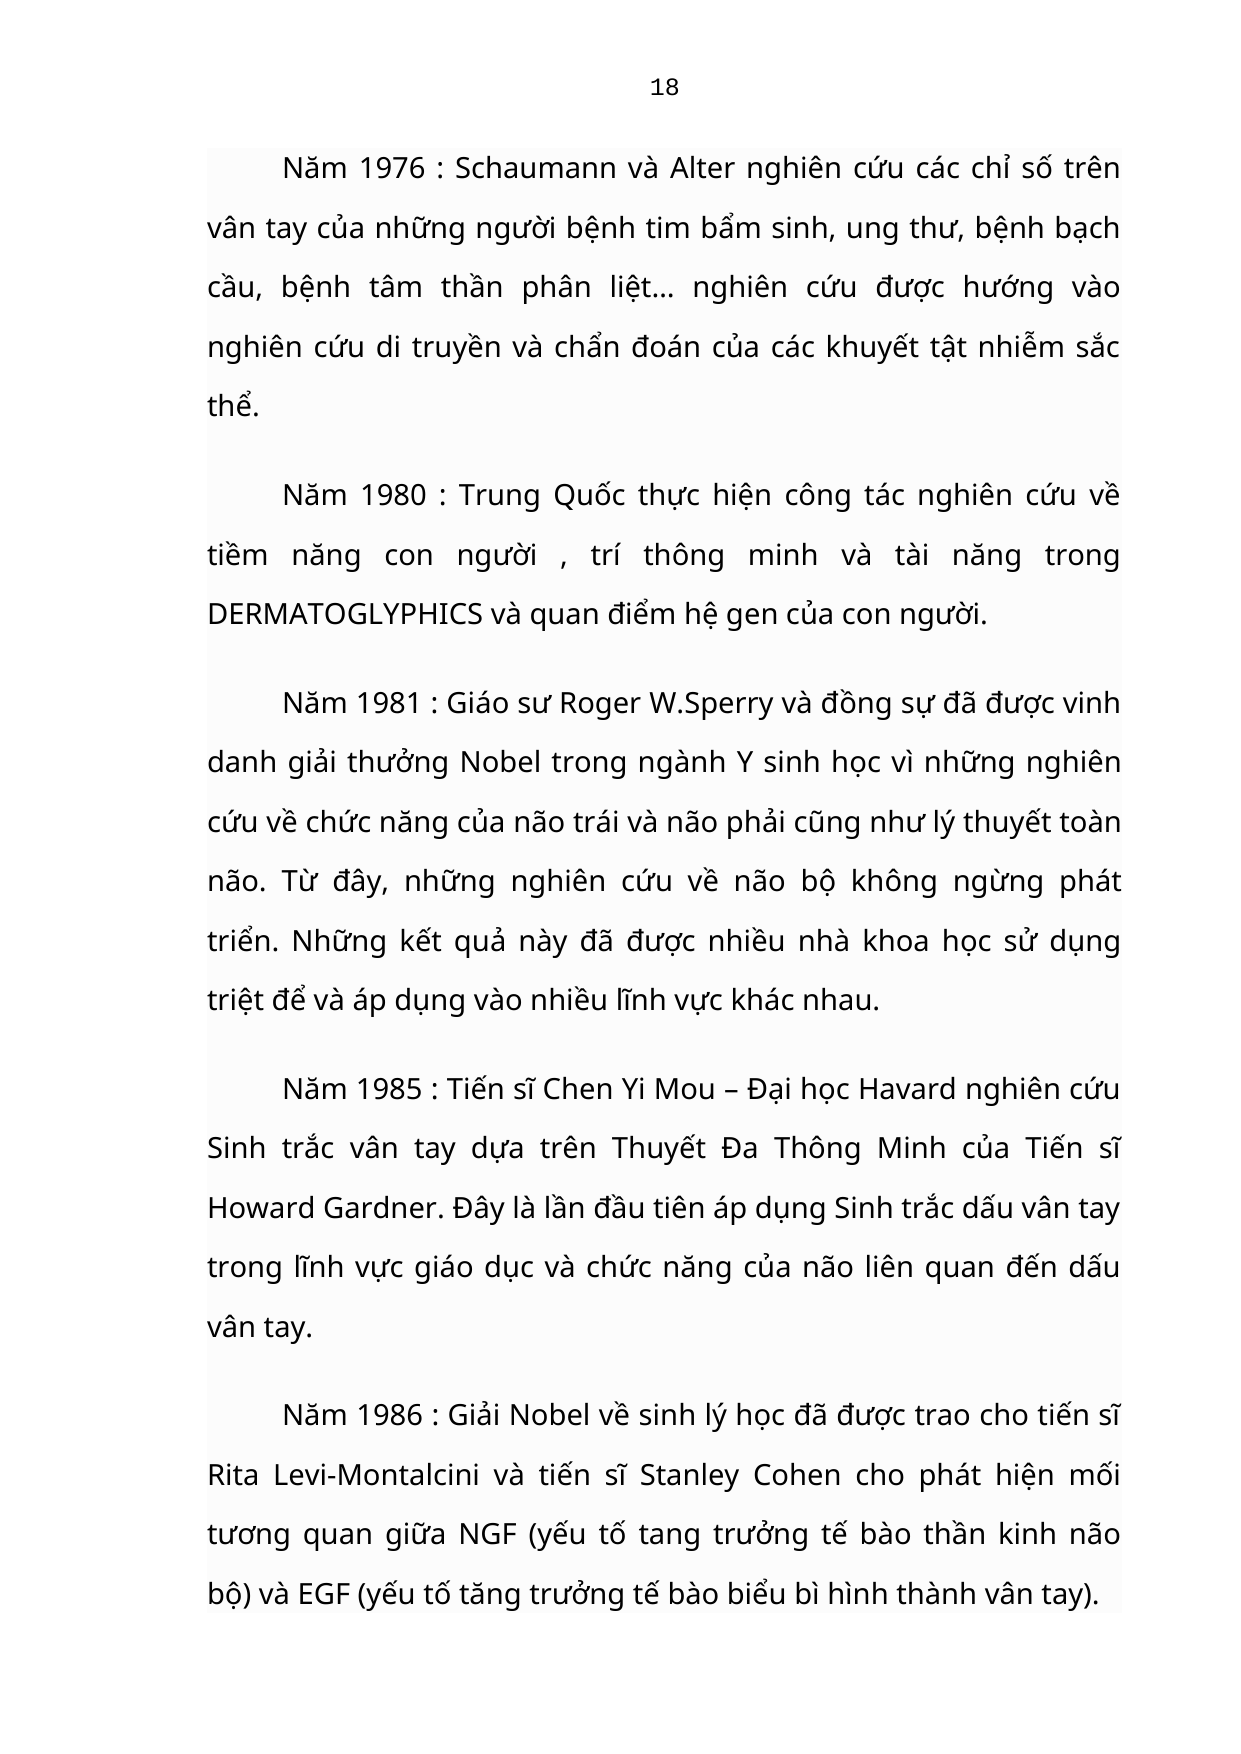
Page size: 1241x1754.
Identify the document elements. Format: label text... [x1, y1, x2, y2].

text Năm 1980 : Trung Quốc thực hiện công tác nghiên cứu về tiềm năng con người , trí thông minh và tài năng trong DERMATOGLYPHICS và quan điểm hệ gen của con người. [207, 474, 1122, 633]
text Năm 1976 : Schaumann và Alter nghiên cứu các chỉ số trên vân tay của những người bệnh tim bẩm sinh, ung thư, bệnh bạch cầu, bệnh tâm thần phân liệt… nghiên cứu được hướng vào nghiên cứu di truyền và chẩn đoán của các khuyết tật nhiễm sắc thể. [207, 148, 1122, 425]
text Năm 1981 : Giáo sư Roger W.Sperry và đồng sự đã được vinh danh giải thưởng Nobel trong ngành Y sinh học vì những nghiên cứu về chức năng của não trái và não phải cũng như lý thuyết toàn não. Từ đây, những nghiên cứu về não bộ không ngừng phát triển. Những kết quả này đã được nhiều nhà khoa học sử dụng triệt để và áp dụng vào nhiều lĩnh vực khác nhau. [207, 682, 1122, 1019]
text Năm 1985 : Tiến sĩ Chen Yi Mou – Đại học Havard nghiên cứu Sinh trắc vân tay dựa trên Thuyết Đa Thông Minh của Tiến sĩ Howard Gardner. Đây là lần đầu tiên áp dụng Sinh trắc dấu vân tay trong lĩnh vực giáo dục và chức năng của não liên quan đến dấu vân tay. [207, 1068, 1122, 1346]
text Năm 1986 : Giải Nobel về sinh lý học đã được trao cho tiến sĩ Rita Levi-Montalcini và tiến sĩ Stanley Cohen cho phát hiện mối tương quan giữa NGF (yếu tố tang trưởng tế bào thần kinh não bộ) và EGF (yếu tố tăng trưởng tế bào biểu bì hình thành vân tay). [207, 1394, 1122, 1613]
